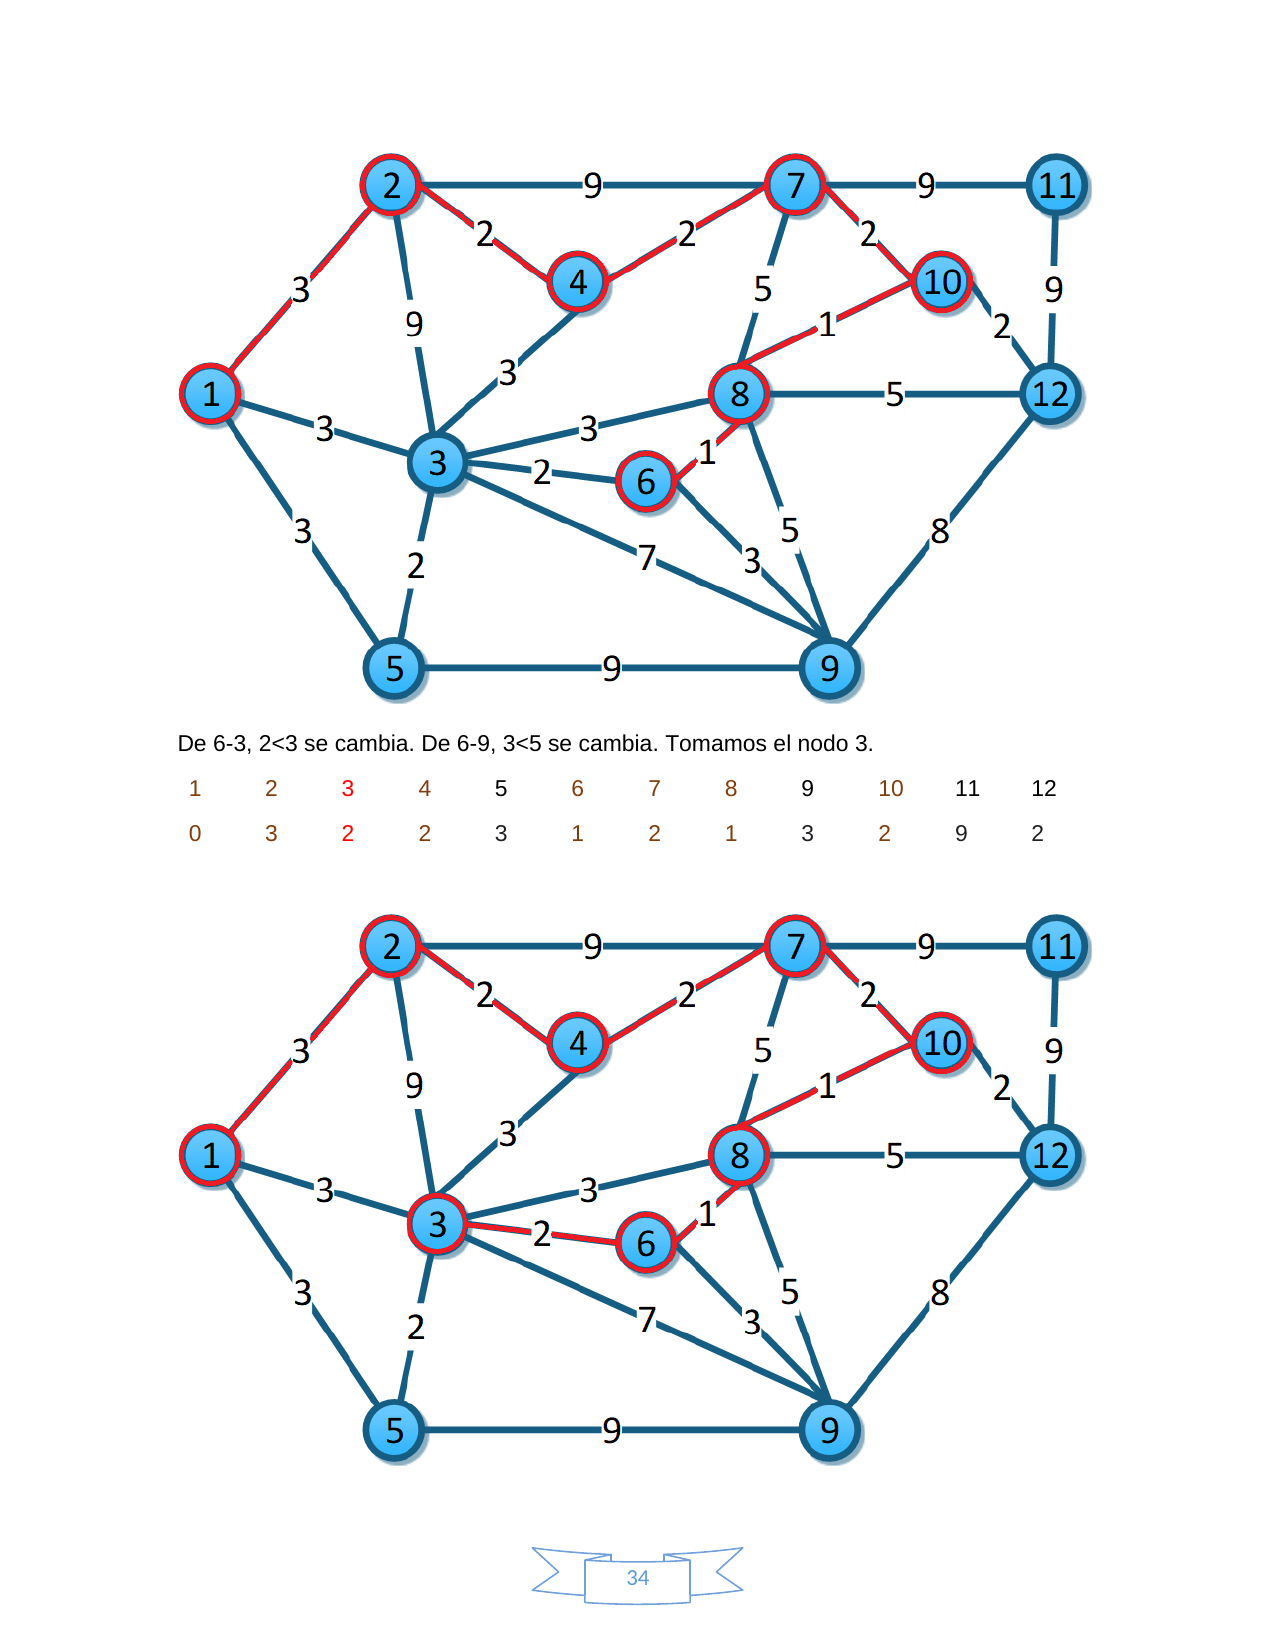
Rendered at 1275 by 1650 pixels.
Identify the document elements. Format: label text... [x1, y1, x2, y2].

table_cell 2 [1020, 820, 1097, 864]
table_header 5 [483, 775, 560, 819]
picture [177, 908, 1098, 1474]
table_header 3 [330, 775, 407, 819]
table_header 8 [713, 775, 790, 819]
table_header 1 [177, 775, 254, 819]
table_cell 1 [560, 820, 637, 864]
table_header 6 [560, 775, 637, 819]
table_cell 3 [254, 820, 330, 864]
text De 6-3, 2<3 se cambia. De 6-9, 3<5 se cambia. Tomamos el nodo 3. [177, 730, 1098, 757]
table_header 2 [254, 775, 330, 819]
table_header 9 [790, 775, 867, 819]
table_cell 2 [867, 820, 943, 864]
table_header 7 [637, 775, 713, 819]
table_cell 2 [407, 820, 483, 864]
picture [177, 147, 1098, 712]
table_header 12 [1020, 775, 1097, 819]
table_header 4 [407, 775, 483, 819]
table_cell 0 [177, 820, 254, 864]
table_cell 2 [637, 820, 713, 864]
table_header 10 [867, 775, 943, 819]
table_cell 3 [483, 820, 560, 864]
table_cell 3 [790, 820, 867, 864]
table_cell 9 [944, 820, 1020, 864]
table_cell 1 [713, 820, 790, 864]
table_cell 2 [330, 820, 407, 864]
table_header 11 [944, 775, 1020, 819]
